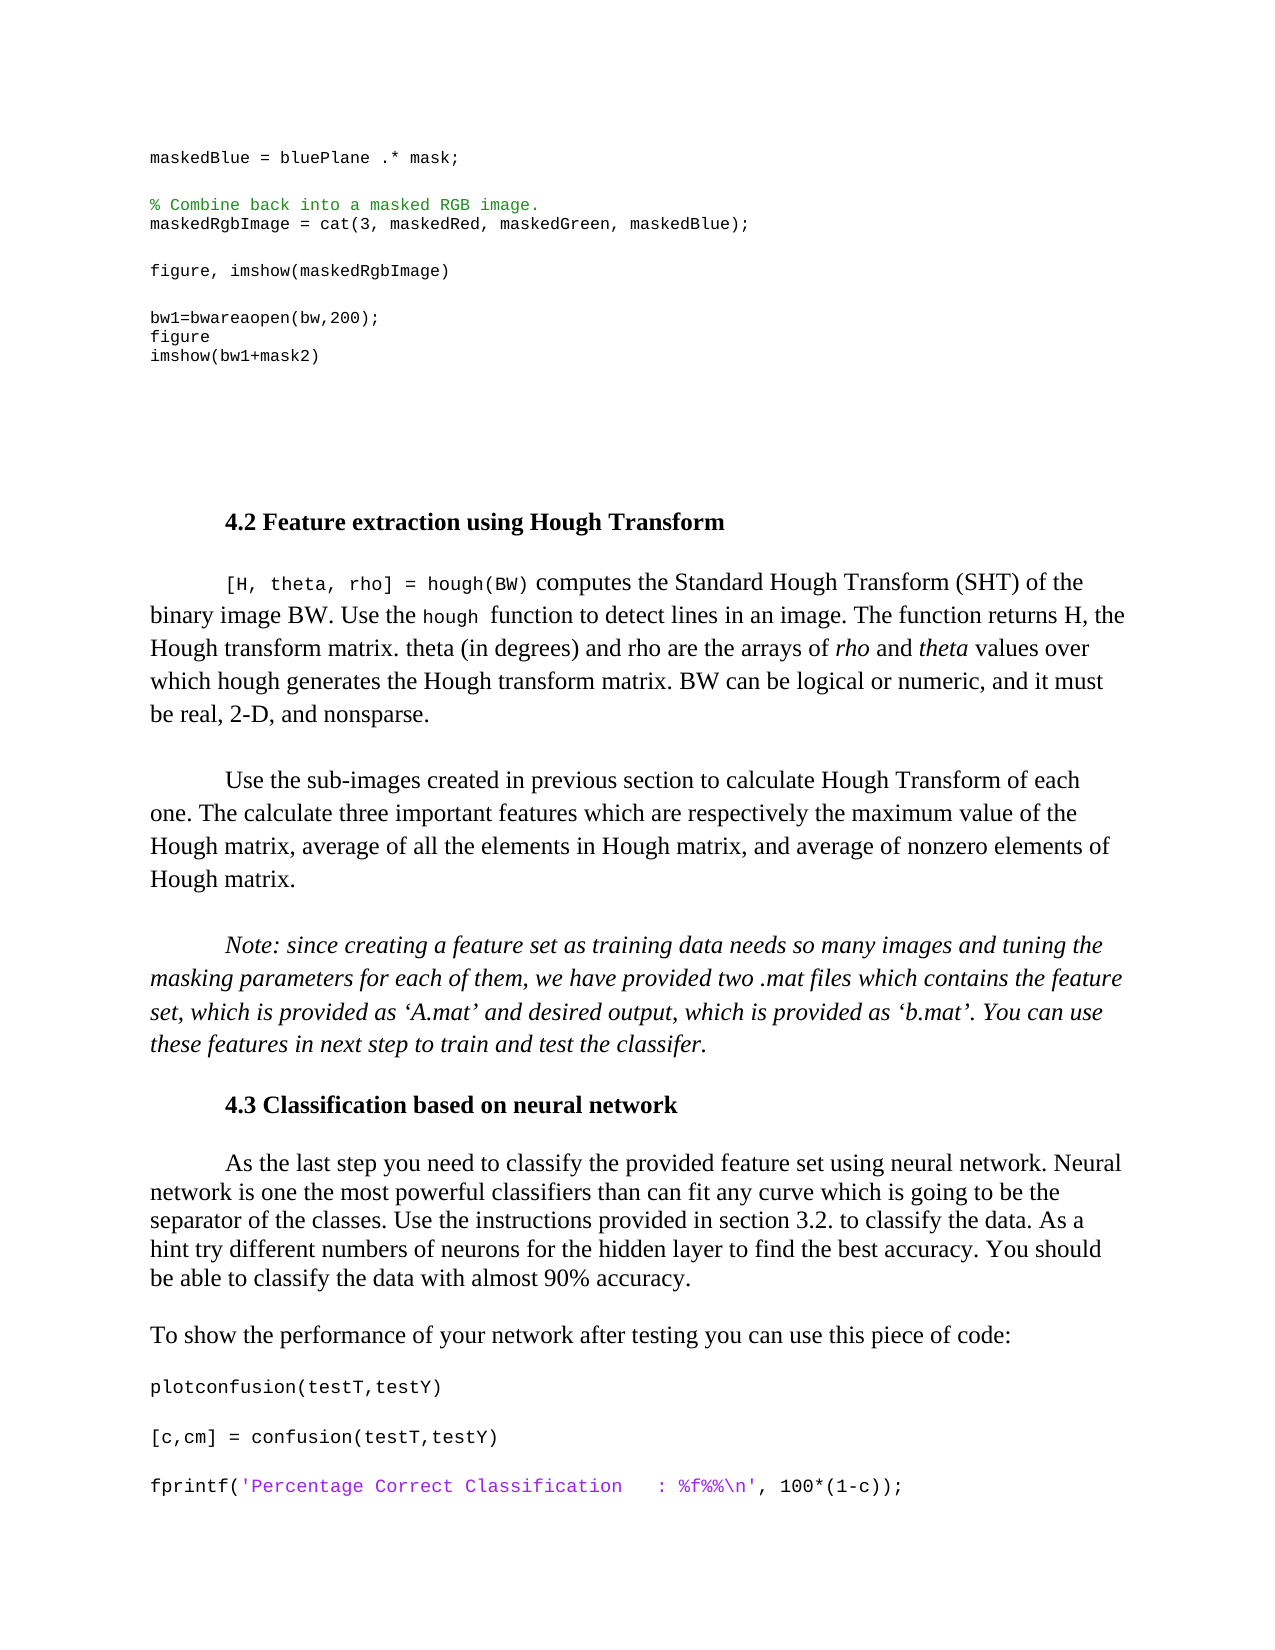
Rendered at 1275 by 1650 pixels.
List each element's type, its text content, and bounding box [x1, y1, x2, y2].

text Note: since creating a feature set as training data needs so many images and tuning the masking parameters for each of them, we have provided two .mat files which contains the feature set, which is provided as ‘A.mat’ and desired output, which is provided as ‘b.mat’. You can use these features in next step to train and test the classifer. [150, 931, 1125, 1058]
text maskedBlue = bluePlane .* mask; [150, 150, 1125, 169]
text figure [150, 328, 1125, 347]
text % Combine back into a masked RGB image. [150, 197, 1125, 216]
text fprintf('Percentage Correct Classification : %f%%\n', 100*(1-c)); [150, 1477, 1125, 1498]
text plotconfusion(testT,testY) [150, 1378, 1125, 1399]
text [H, theta, rho] = hough(BW) computes the Standard Hough Transform (SHT) of the binary image BW. Use the hough function to detect lines in an image. The function returns H, the Hough transform matrix. theta (in degrees) and rho are the arrays of rho and theta values over which hough generates the Hough transform matrix. BW can be logical or numeric, and it must be real, 2-D, and nonsparse. [150, 565, 1125, 728]
text bw1=bwareaopen(bw,200); [150, 309, 1125, 328]
text maskedRgbImage = cat(3, maskedRed, maskedGreen, maskedBlue); [150, 216, 1125, 234]
text As the last step you need to classify the provided feature set using neural network. Neural network is one the most powerful classifiers than can fit any curve which is going to be the separator of the classes. Use the instructions provided in section 3.2. to classify the data. As a hint try different numbers of neurons for the hidden layer to find the best accuracy. You should be able to classify the data with almost 90% accuracy. [150, 1148, 1125, 1292]
text 4.3 Classification based on neural network [150, 1091, 1125, 1119]
text Use the sub-images created in previous section to calculate Hough Transform of each one. The calculate three important features which are respectively the maximum value of the Hough matrix, average of all the elements in Hough matrix, and average of nonzero elements of Hough matrix. [150, 765, 1125, 893]
text 4.2 Feature extraction using Hough Transform [150, 507, 1125, 536]
text figure, imshow(maskedRgbImage) [150, 263, 1125, 281]
text [c,cm] = confusion(testT,testY) [150, 1427, 1125, 1449]
text imshow(bw1+mask2) [150, 347, 1125, 366]
text To show the performance of your network after testing you can use this piece of code: [150, 1321, 1125, 1349]
